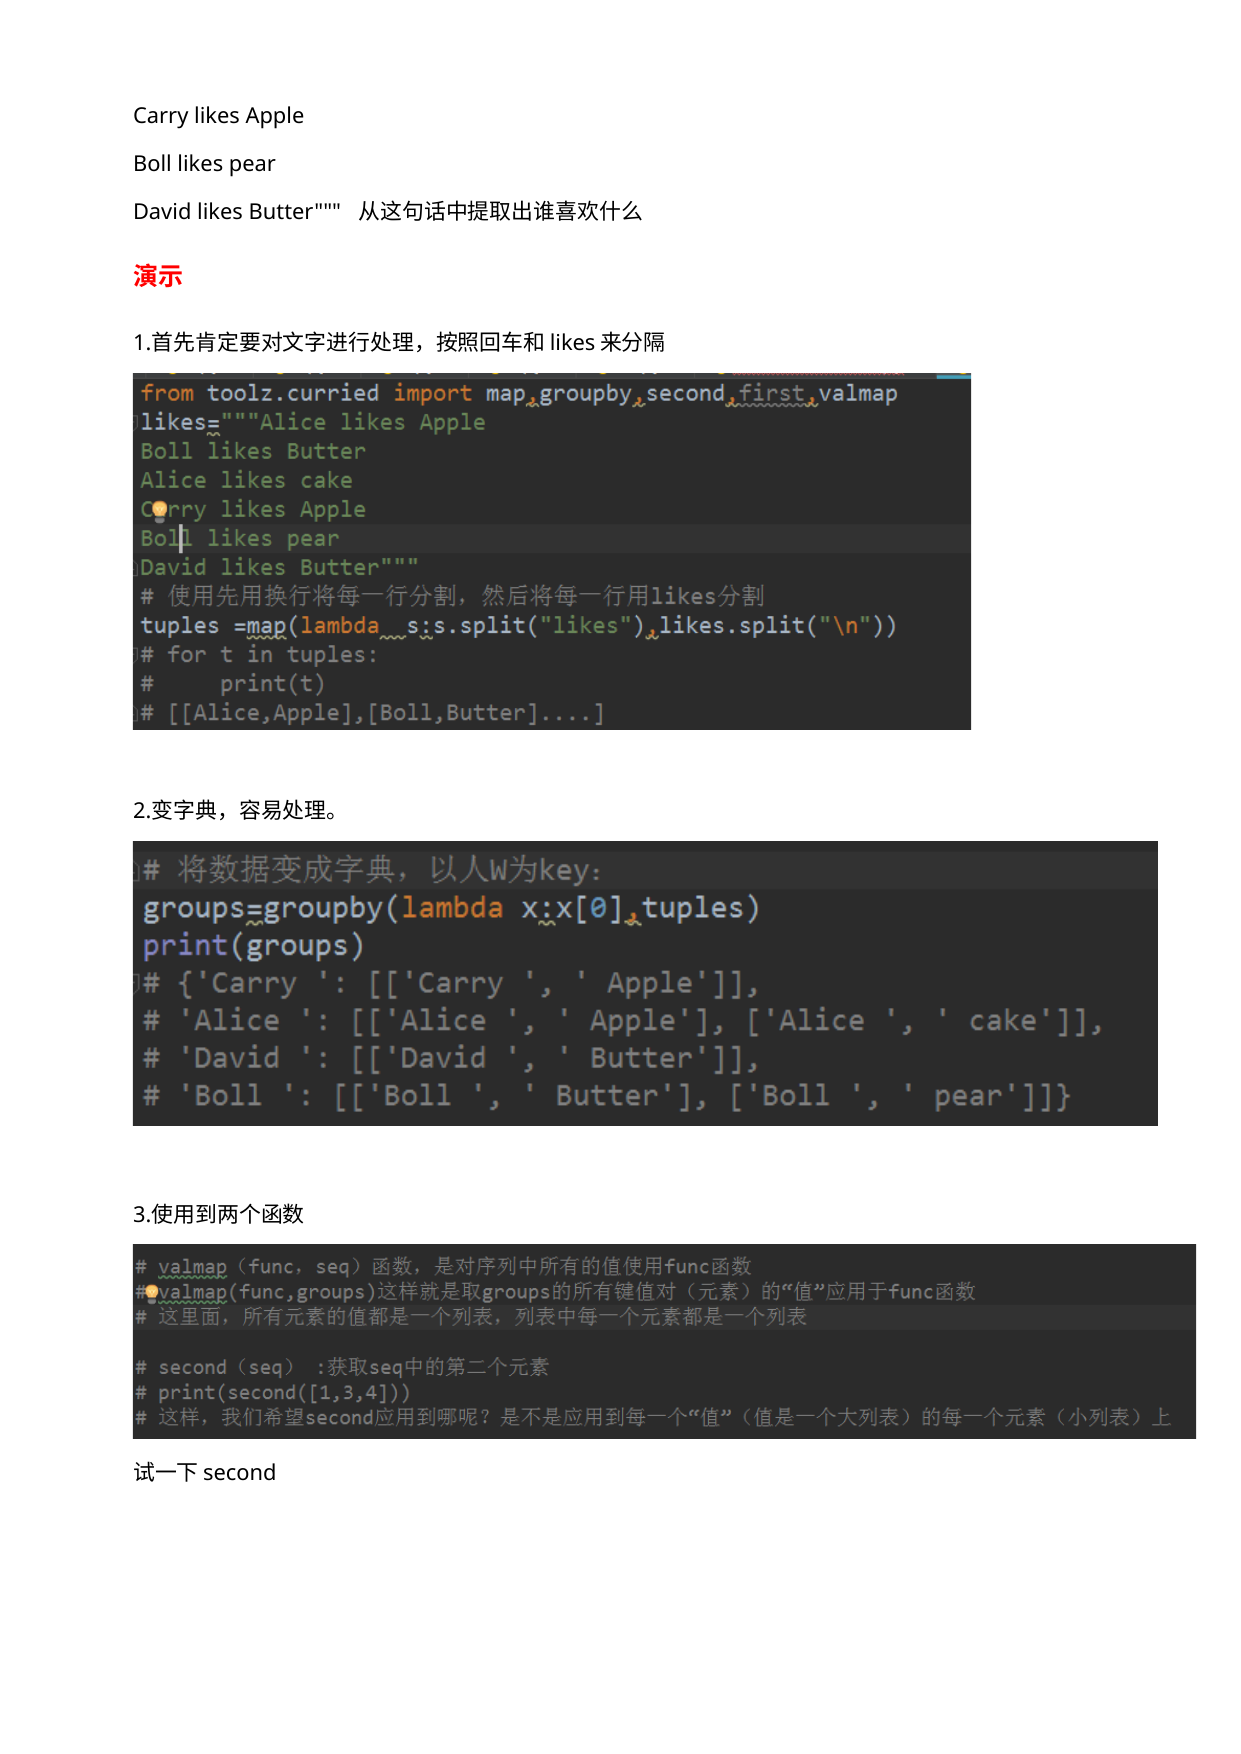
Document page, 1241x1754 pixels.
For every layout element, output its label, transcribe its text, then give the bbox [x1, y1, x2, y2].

text 1.首先肯定要对文字进行处理，按照回车和likes来分隔 [133, 325, 1167, 357]
picture [132, 1244, 1197, 1439]
text David likes Butter""" 从这句话中提取出谁喜欢什么 [133, 193, 1167, 226]
picture [132, 373, 972, 730]
picture [132, 841, 1158, 1126]
text 2.变字典，容易处理。 [133, 793, 1167, 826]
text Carry likes Apple [133, 99, 1167, 131]
text 演示 [133, 242, 1167, 307]
text 3.使用到两个函数 [133, 1196, 1167, 1229]
text Boll likes pear [133, 146, 1167, 179]
text 试一下second [133, 1454, 1167, 1487]
